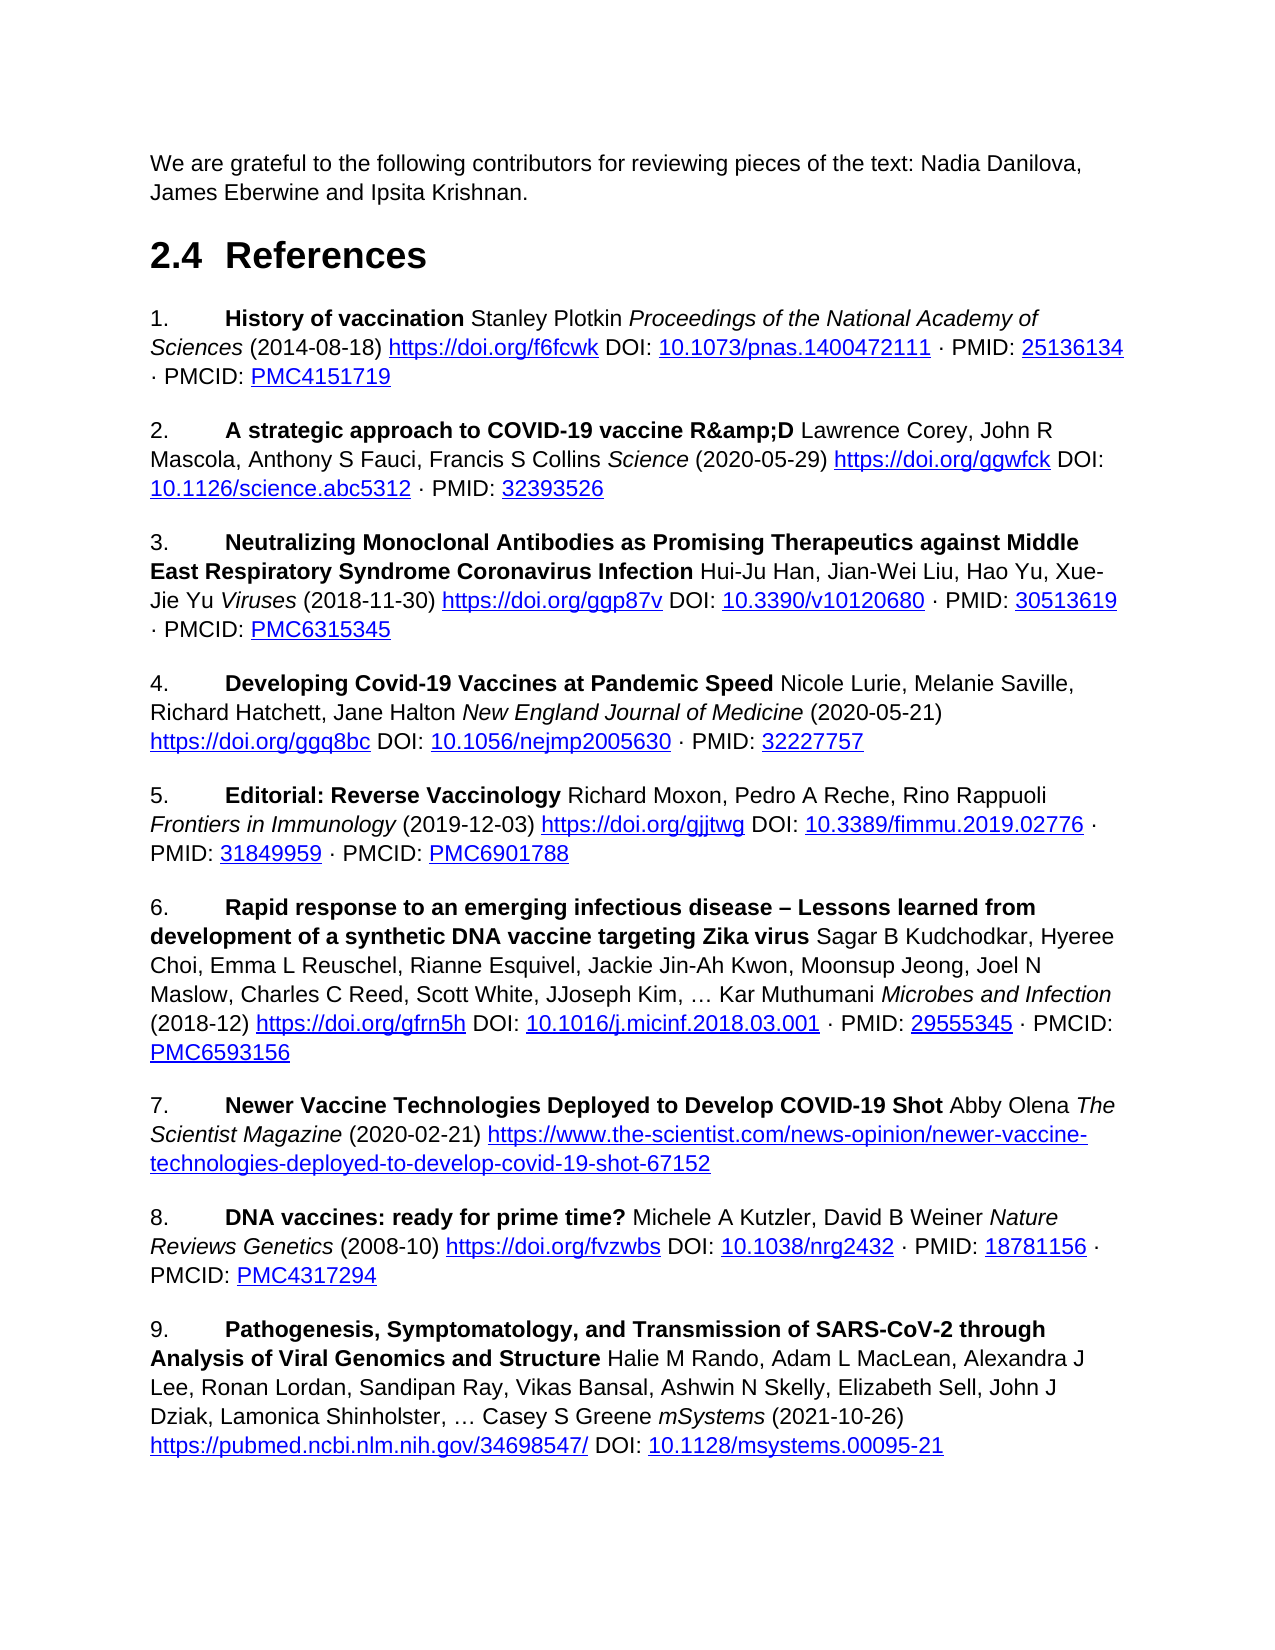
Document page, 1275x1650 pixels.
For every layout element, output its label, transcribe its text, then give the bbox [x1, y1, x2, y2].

text 9. Pathogenesis, Symptomatology, and Transmission of SARS-CoV-2 through Analysis of Viral Genomics and Structure Halie M Rando, Adam L MacLean, Alexandra J Lee, Ronan Lordan, Sandipan Ray, Vikas Bansal, Ashwin N Skelly, Elizabeth Sell, John J Dziak, Lamonica Shinholster, … Casey S Greene mSystems (2021-10-26) https://pubmed.ncbi.nlm.nih.gov/34698547/ DOI: 10.1128/msystems.00095-21 [150, 1316, 1125, 1458]
text 3. Neutralizing Monoclonal Antibodies as Promising Therapeutics against Middle East Respiratory Syndrome Coronavirus Infection Hui-Ju Han, Jian-Wei Liu, Hao Yu, Xue-Jie Yu Viruses (2018-11-30) https://doi.org/ggp87v DOI: 10.3390/v10120680 · PMID: 30513619 · PMCID: PMC6315345 [150, 529, 1125, 642]
text 4. Developing Covid-19 Vaccines at Pandemic Speed Nicole Lurie, Melanie Saville, Richard Hatchett, Jane Halton New England Journal of Medicine (2020-05-21) https://doi.org/ggq8bc DOI: 10.1056/nejmp2005630 · PMID: 32227757 [150, 670, 1125, 754]
subtitle 2.4 References [150, 233, 1125, 276]
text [150, 150, 1125, 205]
text 8. DNA vaccines: ready for prime time? Michele A Kutzler, David B Weiner Nature Reviews Genetics (2008-10) https://doi.org/fvzwbs DOI: 10.1038/nrg2432 · PMID: 18781156 · PMCID: PMC4317294 [150, 1204, 1125, 1288]
text 2. A strategic approach to COVID-19 vaccine R&amp;D Lawrence Corey, John R Mascola, Anthony S Fauci, Francis S Collins Science (2020-05-29) https://doi.org/ggwfck DOI: 10.1126/science.abc5312 · PMID: 32393526 [150, 417, 1125, 501]
text 5. Editorial: Reverse Vaccinology Richard Moxon, Pedro A Reche, Rino Rappuoli Frontiers in Immunology (2019-12-03) https://doi.org/gjjtwg DOI: 10.3389/fimmu.2019.02776 · PMID: 31849959 · PMCID: PMC6901788 [150, 782, 1125, 866]
text 6. Rapid response to an emerging infectious disease – Lessons learned from development of a synthetic DNA vaccine targeting Zika virus Sagar B Kudchodkar, Hyeree Choi, Emma L Reuschel, Rianne Esquivel, Jackie Jin-Ah Kwon, Moonsup Jeong, Joel N Maslow, Charles C Reed, Scott White, JJoseph Kim, … Kar Muthumani Microbes and Infection (2018-12) https://doi.org/gfrn5h DOI: 10.1016/j.micinf.2018.03.001 · PMID: 29555345 · PMCID: PMC6593156 [150, 894, 1125, 1065]
text 7. Newer Vaccine Technologies Deployed to Develop COVID-19 Shot Abby Olena The Scientist Magazine (2020-02-21) https://www.the-scientist.com/news-opinion/newer-vaccine-technologies-deployed-to-develop-covid-19-shot-67152 [150, 1092, 1125, 1177]
text 1. History of vaccination Stanley Plotkin Proceedings of the National Academy of Sciences (2014-08-18) https://doi.org/f6fcwk DOI: 10.1073/pnas.1400472111 · PMID: 25136134 · PMCID: PMC4151719 [150, 305, 1125, 389]
